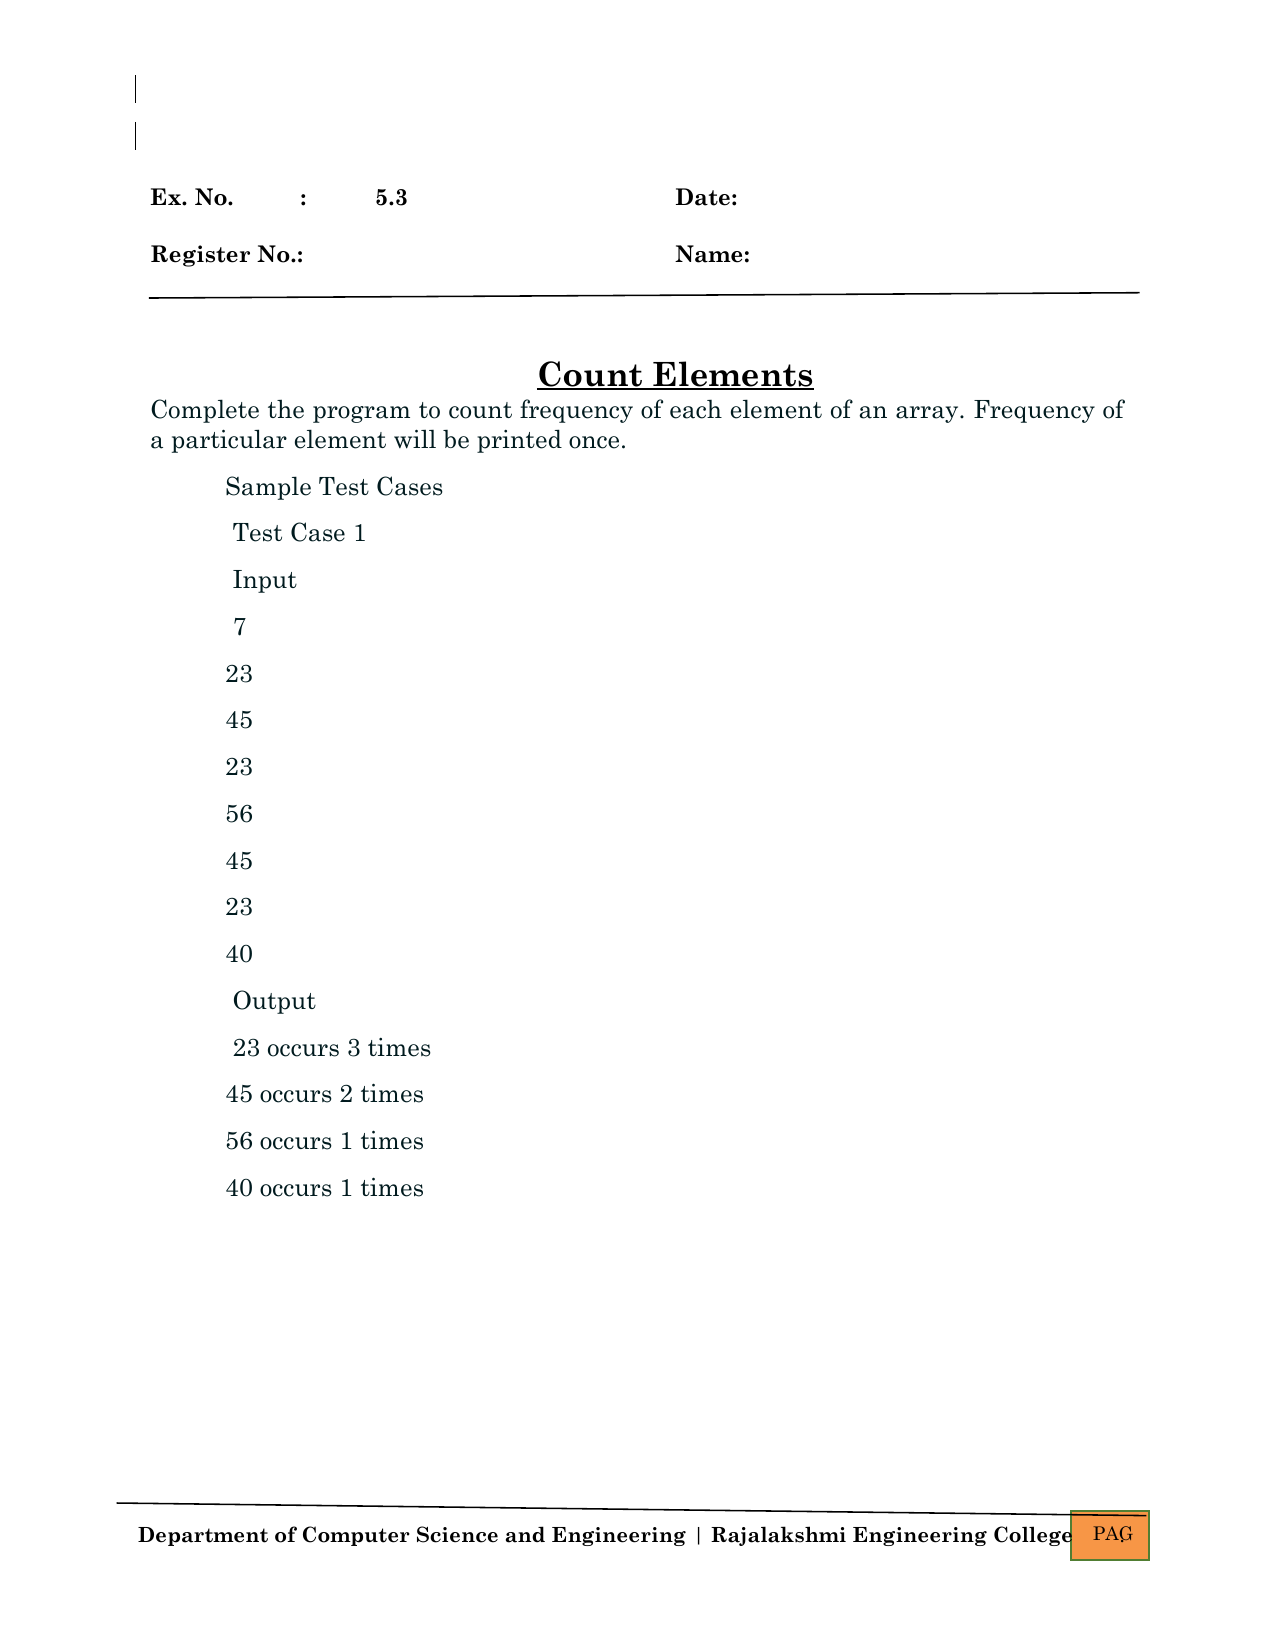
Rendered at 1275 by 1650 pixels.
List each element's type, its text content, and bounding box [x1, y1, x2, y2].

text 45 [225, 844, 1125, 874]
text Count Elements [225, 353, 1125, 393]
text 45 [225, 704, 1125, 734]
text 23 [225, 657, 1125, 687]
text Ex. No. : 5.3 Date: [150, 183, 1125, 211]
text 45 occurs 2 times [225, 1078, 1125, 1108]
text 40 occurs 1 times [225, 1172, 1125, 1202]
text 7 [225, 611, 1125, 641]
text Sample Test Cases [225, 470, 1125, 500]
text Output [225, 985, 1125, 1015]
text 23 occurs 3 times [225, 1031, 1125, 1062]
text 40 [225, 938, 1125, 968]
text Register No.: Name: [150, 240, 1125, 267]
text Complete the program to count frequency of each element of an array. Frequency of a particular element will be printed once. [150, 393, 1125, 453]
text 23 [225, 891, 1125, 921]
text Test Case 1 [225, 517, 1125, 547]
text 56 occurs 1 times [225, 1125, 1125, 1155]
text 23 [225, 751, 1125, 781]
text Input [225, 564, 1125, 594]
text 56 [225, 798, 1125, 828]
